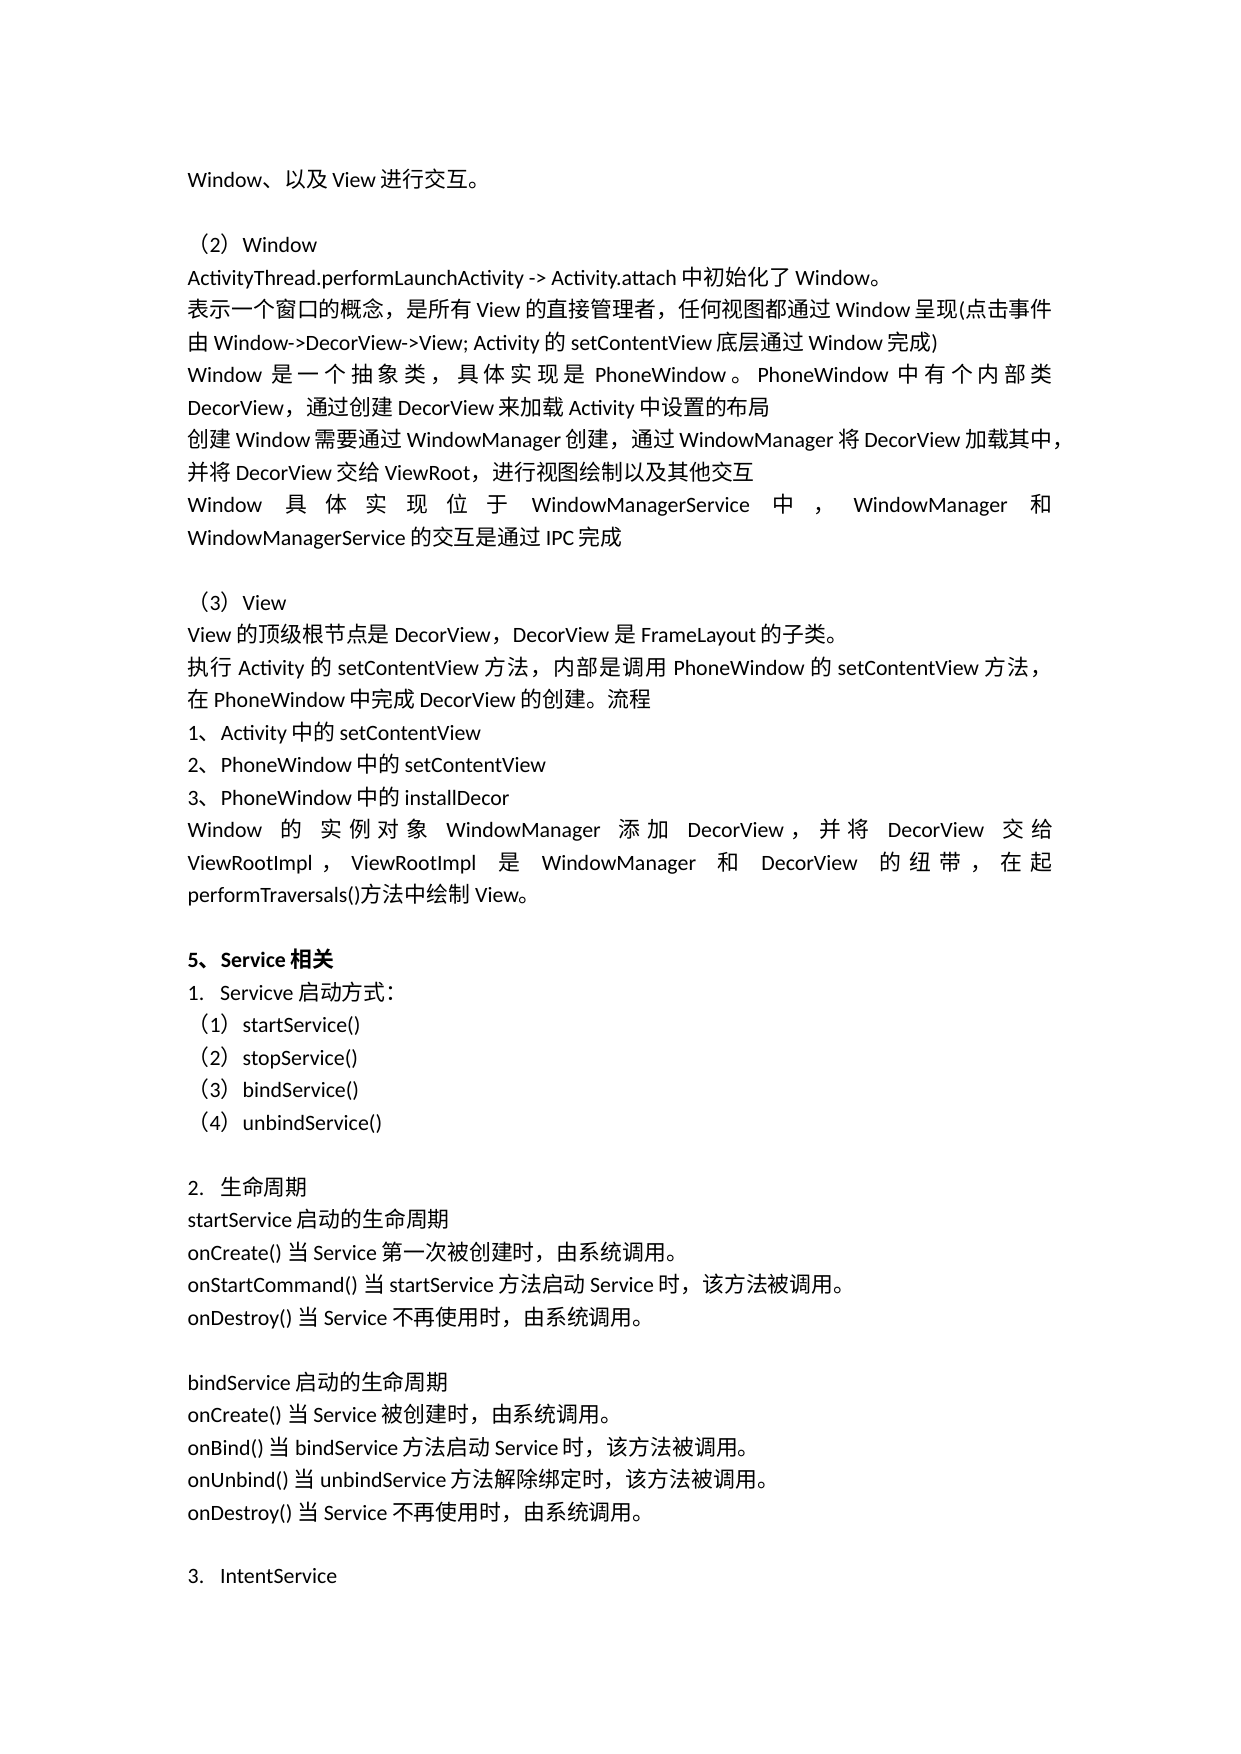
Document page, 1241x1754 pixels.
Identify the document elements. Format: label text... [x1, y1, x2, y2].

text 表示一个窗口的概念，是所有View的直接管理者，任何视图都通过Window呈现(点击事件由Window->DecorView->View; Activity的setContentView底层通过Window完成) [187, 292, 1053, 357]
text 创建Window需要通过WindowManager创建，通过WindowManager将DecorView加载其中，并将DecorView交给ViewRoot，进行视图绘制以及其他交互 [187, 422, 1053, 487]
text onUnbind() 当unbindService方法解除绑定时，该方法被调用。 [187, 1462, 1053, 1494]
text Window具体实现位于WindowManagerService中，WindowManager和WindowManagerService的交互是通过IPC完成 [187, 487, 1053, 552]
text onCreate() 当Service被创建时，由系统调用。 [187, 1397, 1053, 1429]
list startService() [187, 1007, 1053, 1039]
text 执行Activity的setContentView方法，内部是调用PhoneWindow的setContentView方法，在PhoneWindow中完成DecorView的创建。流程 [187, 649, 1053, 714]
text （2）Window [187, 227, 1053, 259]
text onDestroy() 当Service不再使用时，由系统调用。 [187, 1299, 1053, 1332]
text 1、Activity中的setContentView 2、PhoneWindow中的setContentView 3、PhoneWindow中的installDecor [187, 714, 1053, 812]
text View 的顶级根节点是 DecorView，DecorView 是 FrameLayout的子类。 [187, 617, 1053, 649]
text onStartCommand() 当startService方法启动Service时，该方法被调用。 [187, 1267, 1053, 1299]
list Service相关 [187, 942, 1053, 974]
text bindService启动的生命周期 [187, 1332, 1053, 1397]
text Window 的 实例对象 WindowManager 添加 DecorView，并将 DecorView 交给 ViewRootImpl，ViewRootImpl 是 WindowManager 和 DecorView 的纽带，在起 performTraversals()方法中绘制 View。 [187, 812, 1053, 909]
list bindService() [187, 1072, 1053, 1104]
list Servicve启动方式： [187, 974, 1053, 1007]
text startService启动的生命周期 [187, 1202, 1053, 1234]
list unbindService() [187, 1104, 1053, 1137]
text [187, 162, 1053, 194]
text Window是一个抽象类，具体实现是PhoneWindow。PhoneWindow中有个内部类DecorView，通过创建DecorView来加载Activity中设置的布局 [187, 357, 1053, 422]
text onBind() 当bindService方法启动Service时，该方法被调用。 [187, 1429, 1053, 1462]
text onCreate() 当Service第一次被创建时，由系统调用。 [187, 1234, 1053, 1267]
list 生命周期 [187, 1169, 1053, 1202]
text ActivityThread.performLaunchActivity -> Activity.attach中初始化了Window。 [187, 259, 1053, 292]
list stopService() [187, 1039, 1053, 1072]
text （3）View [187, 584, 1053, 617]
text onDestroy() 当Service不再使用时，由系统调用。 [187, 1494, 1053, 1527]
list IntentService [187, 1559, 1053, 1592]
